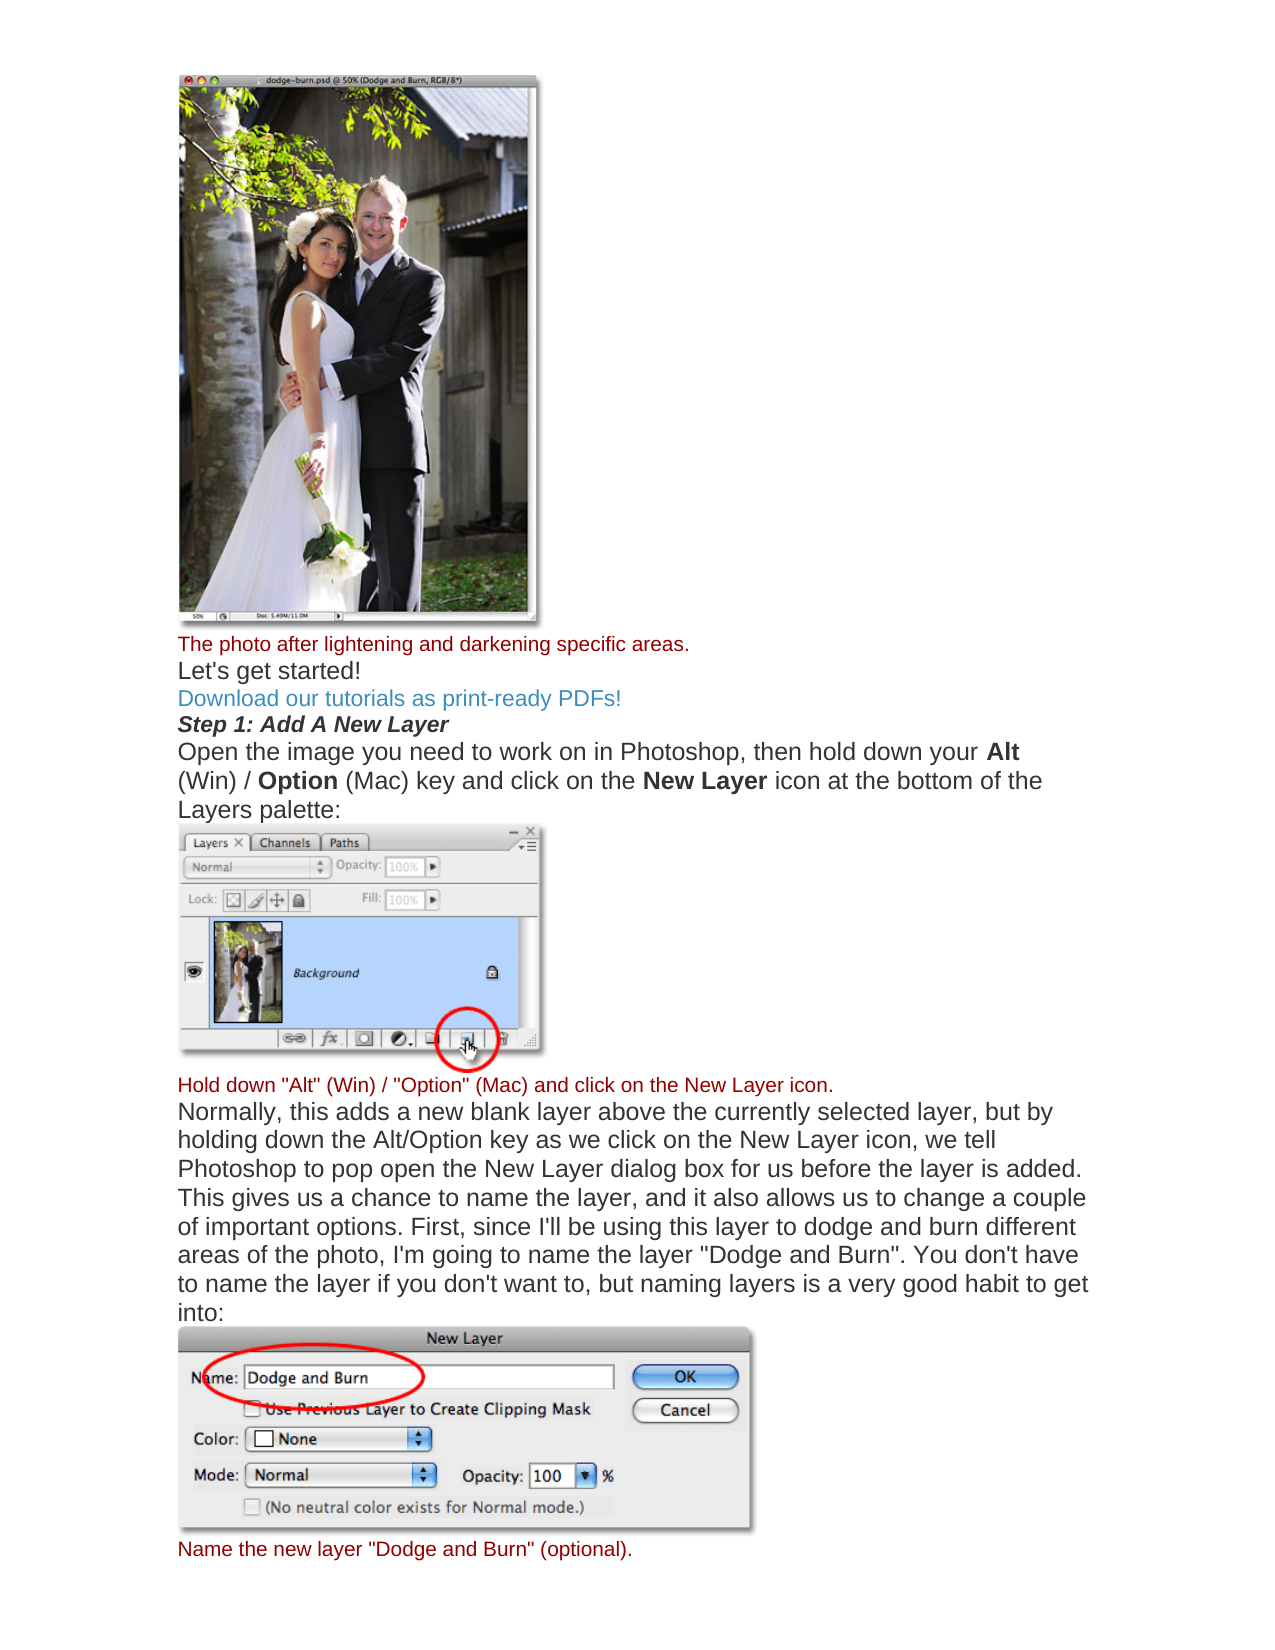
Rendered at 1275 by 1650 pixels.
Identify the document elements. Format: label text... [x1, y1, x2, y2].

subtitle Step 1: Add A New Layer [177, 711, 1098, 737]
text Let's get started! [177, 656, 1098, 685]
text The photo after lightening and darkening specific areas. [177, 632, 1098, 656]
text Open the image you need to work on in Photoshop, then hold down your Alt (Win) / Option (Mac) key and click on the New Layer icon at the bottom of the Layers palette: [177, 737, 1098, 824]
text Download our tutorials as print-ready PDFs! [177, 685, 1098, 711]
text Hold down "Alt" (Win) / "Option" (Mac) and click on the New Layer icon. [177, 1073, 1098, 1097]
text Normally, this adds a new blank layer above the currently selected layer, but by holding down the Alt/Option key as we click on the New Layer icon, we tell Photoshop to pop open the New Layer dialog box for us before the layer is added. This gives us a chance to name the layer, and it also allows us to change a couple of important options. First, since I'll be using this layer to dodge and burn different areas of the photo, I'm going to name the layer "Dodge and Burn". You don't have to name the layer if you don't want to, but naming layers is a very good habit to get into: [177, 1097, 1098, 1327]
picture [177, 1326, 758, 1537]
picture [177, 823, 549, 1073]
picture [177, 75, 545, 632]
text Name the new layer "Dodge and Burn" (optional). [177, 1537, 1098, 1561]
